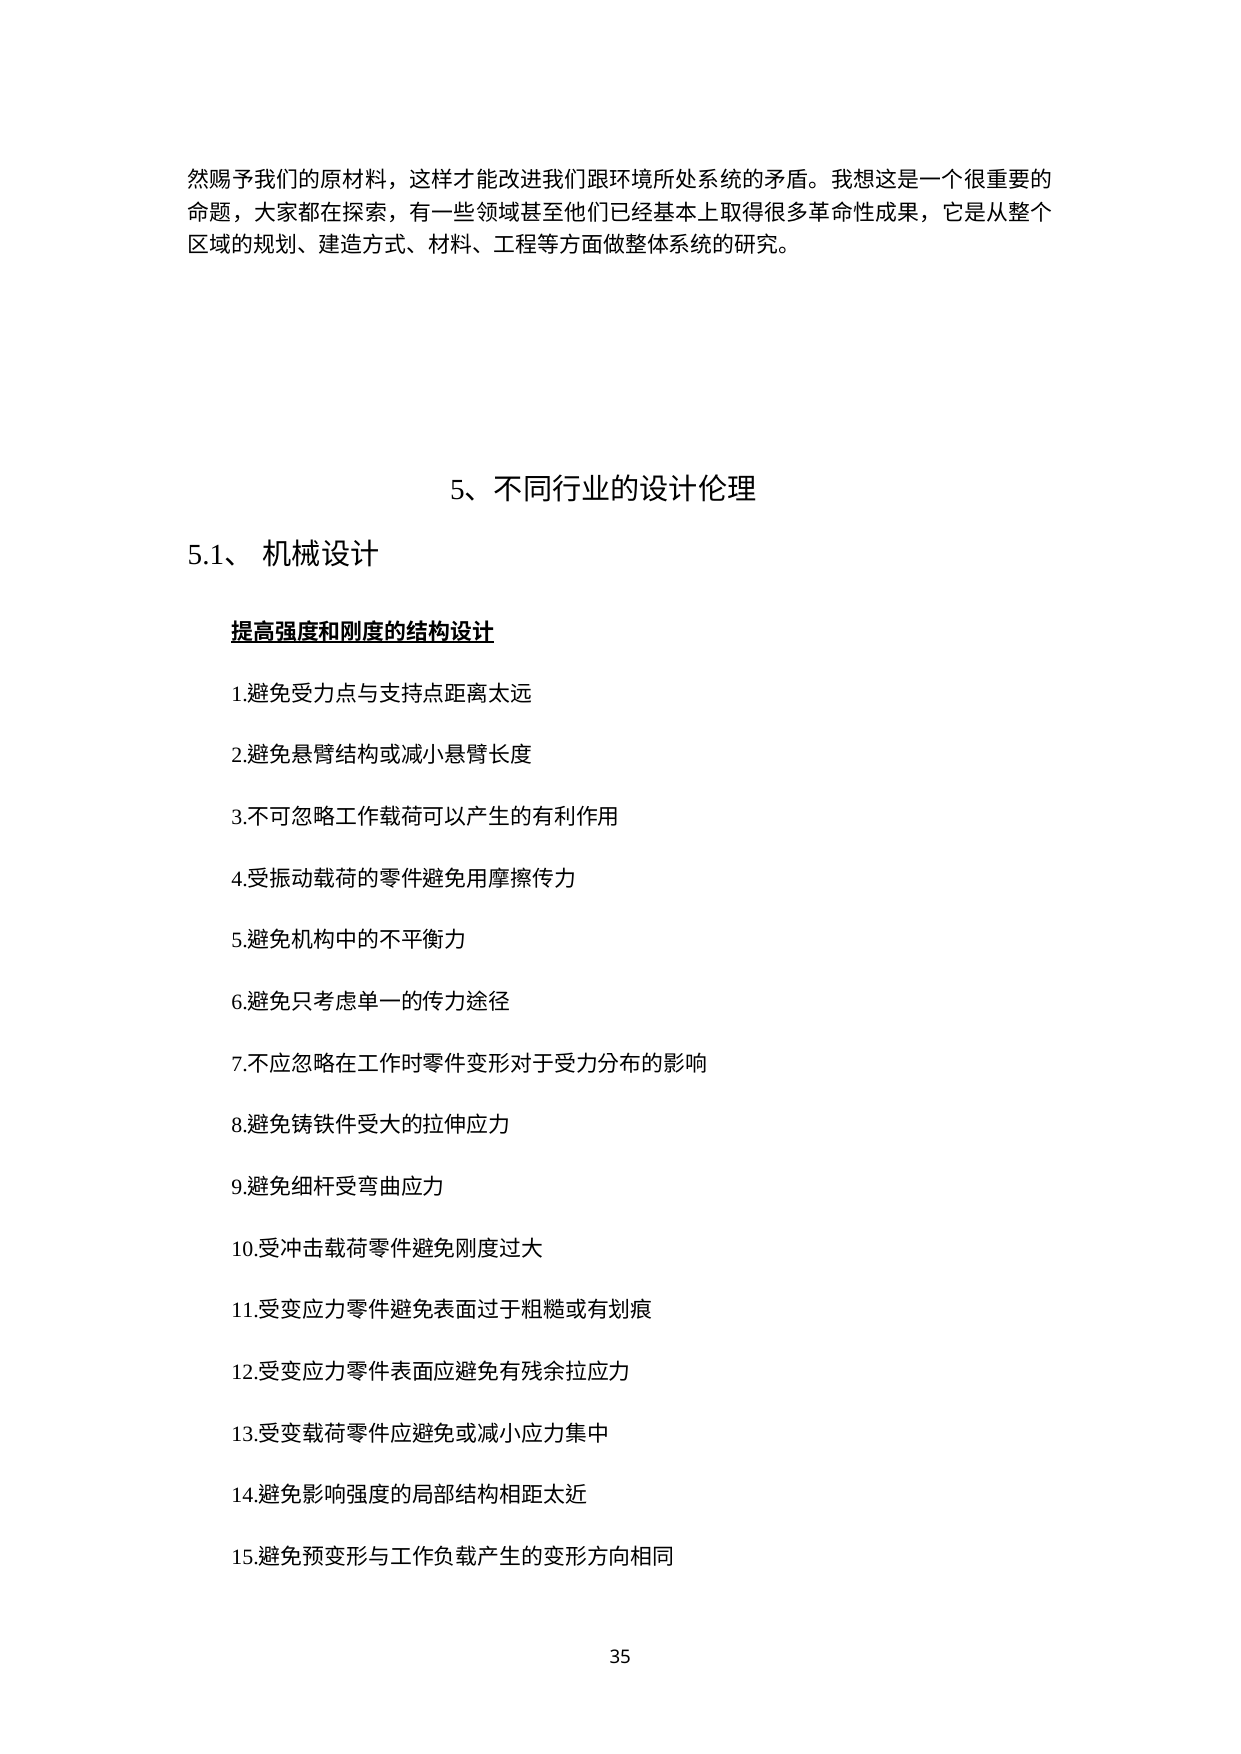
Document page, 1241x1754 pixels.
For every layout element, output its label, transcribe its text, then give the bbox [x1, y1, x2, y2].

text 4.受振动载荷的零件避免用摩擦传力 [187, 860, 1053, 893]
text 5、不同行业的设计伦理 [187, 454, 1053, 519]
text 13.受变载荷零件应避免或减小应力集中 [187, 1415, 1053, 1448]
text 15.避免预变形与工作负载产生的变形方向相同 [187, 1539, 1053, 1571]
text 6.避免只考虑单一的传力途径 [187, 984, 1053, 1016]
text 2.避免悬臂结构或减小悬臂长度 [187, 737, 1053, 769]
text 9.避免细杆受弯曲应力 [187, 1169, 1053, 1201]
text 3.不可忽略工作载荷可以产生的有利作用 [187, 799, 1053, 831]
list 机械设计 [187, 519, 1053, 584]
text 8.避免铸铁件受大的拉伸应力 [187, 1107, 1053, 1139]
text 7.不应忽略在工作时零件变形对于受力分布的影响 [187, 1045, 1053, 1078]
text 10.受冲击载荷零件避免刚度过大 [187, 1230, 1053, 1263]
text 1.避免受力点与支持点距离太远 [187, 675, 1053, 708]
text 12.受变应力零件表面应避免有残余拉应力 [187, 1354, 1053, 1386]
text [187, 162, 1053, 259]
text 14.避免影响强度的局部结构相距太近 [187, 1477, 1053, 1509]
text 提高强度和刚度的结构设计 [187, 614, 1053, 646]
text 11.受变应力零件避免表面过于粗糙或有划痕 [187, 1292, 1053, 1324]
text 5.避免机构中的不平衡力 [187, 922, 1053, 954]
